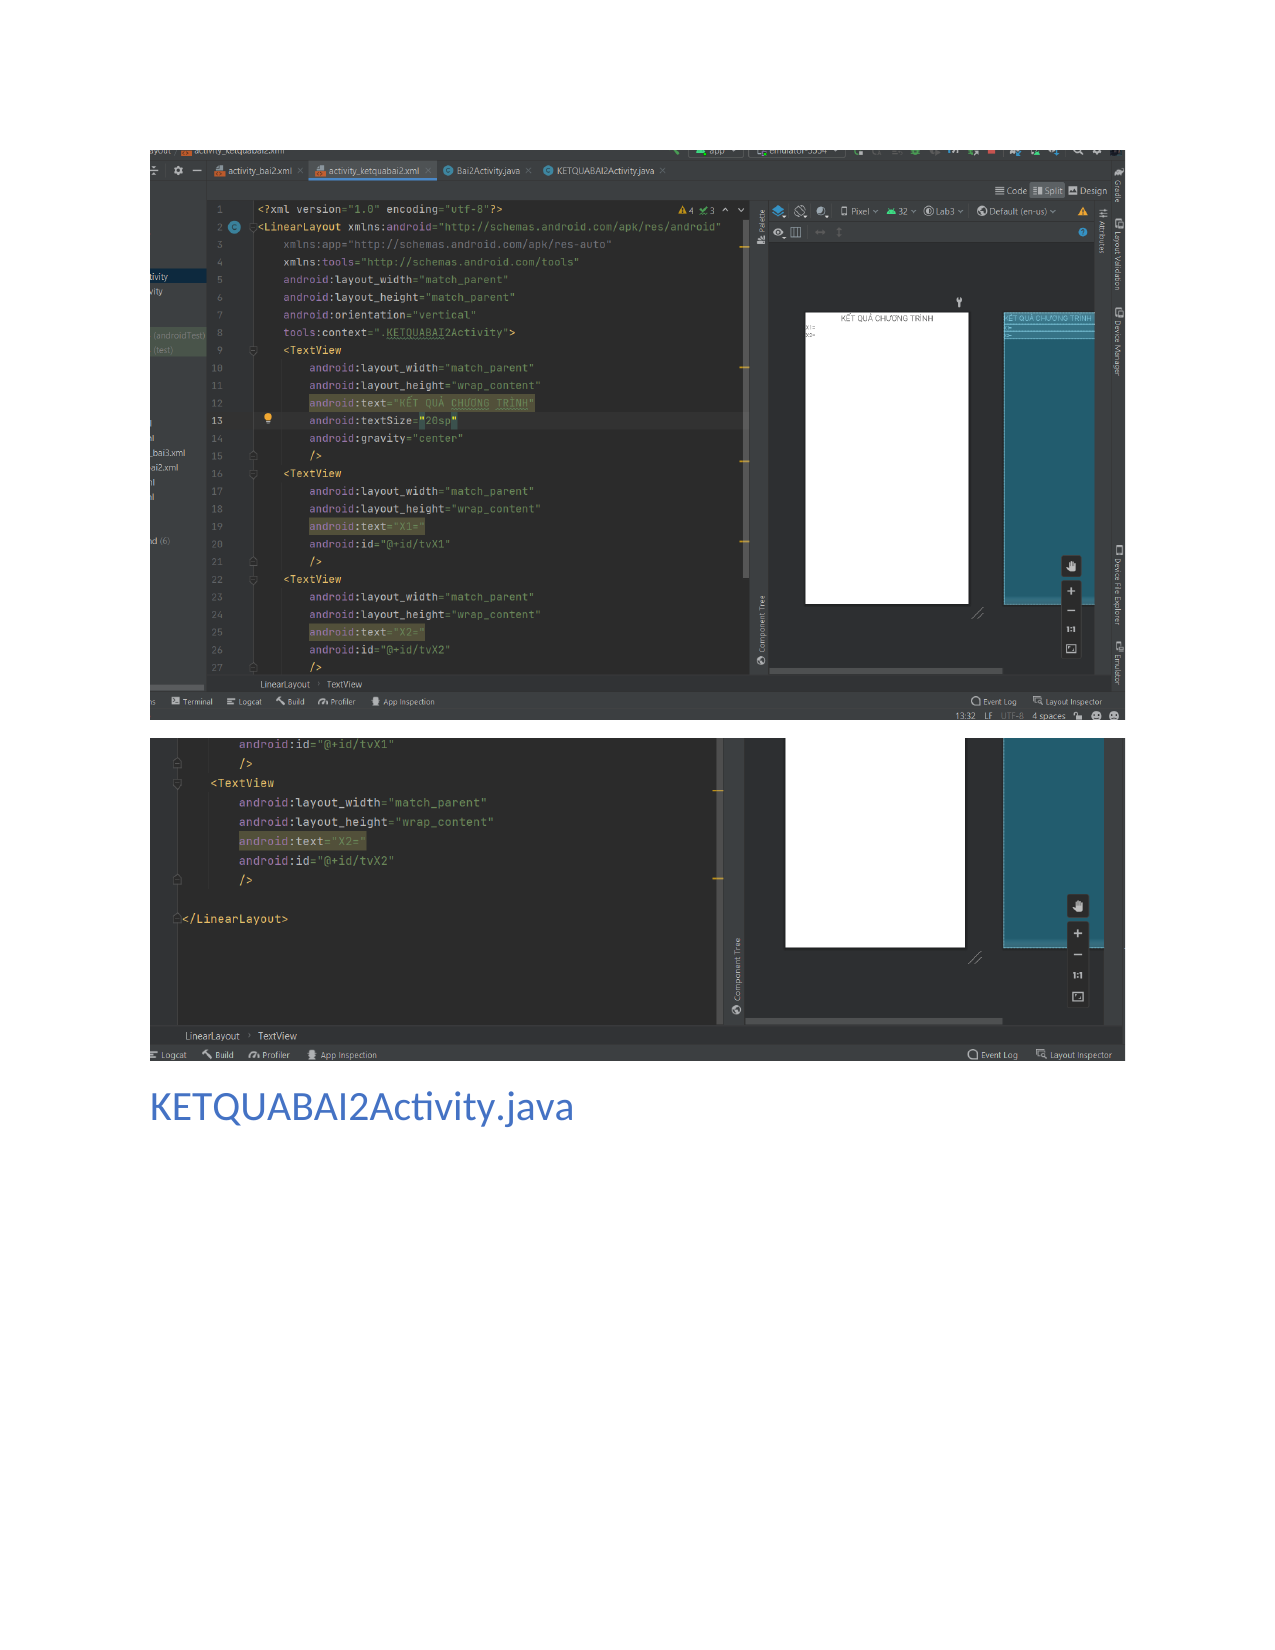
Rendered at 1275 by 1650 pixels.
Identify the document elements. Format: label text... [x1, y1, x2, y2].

text KETQUABAI2Activity.java [150, 1080, 1125, 1131]
picture [150, 150, 1125, 720]
picture [150, 738, 1125, 1061]
